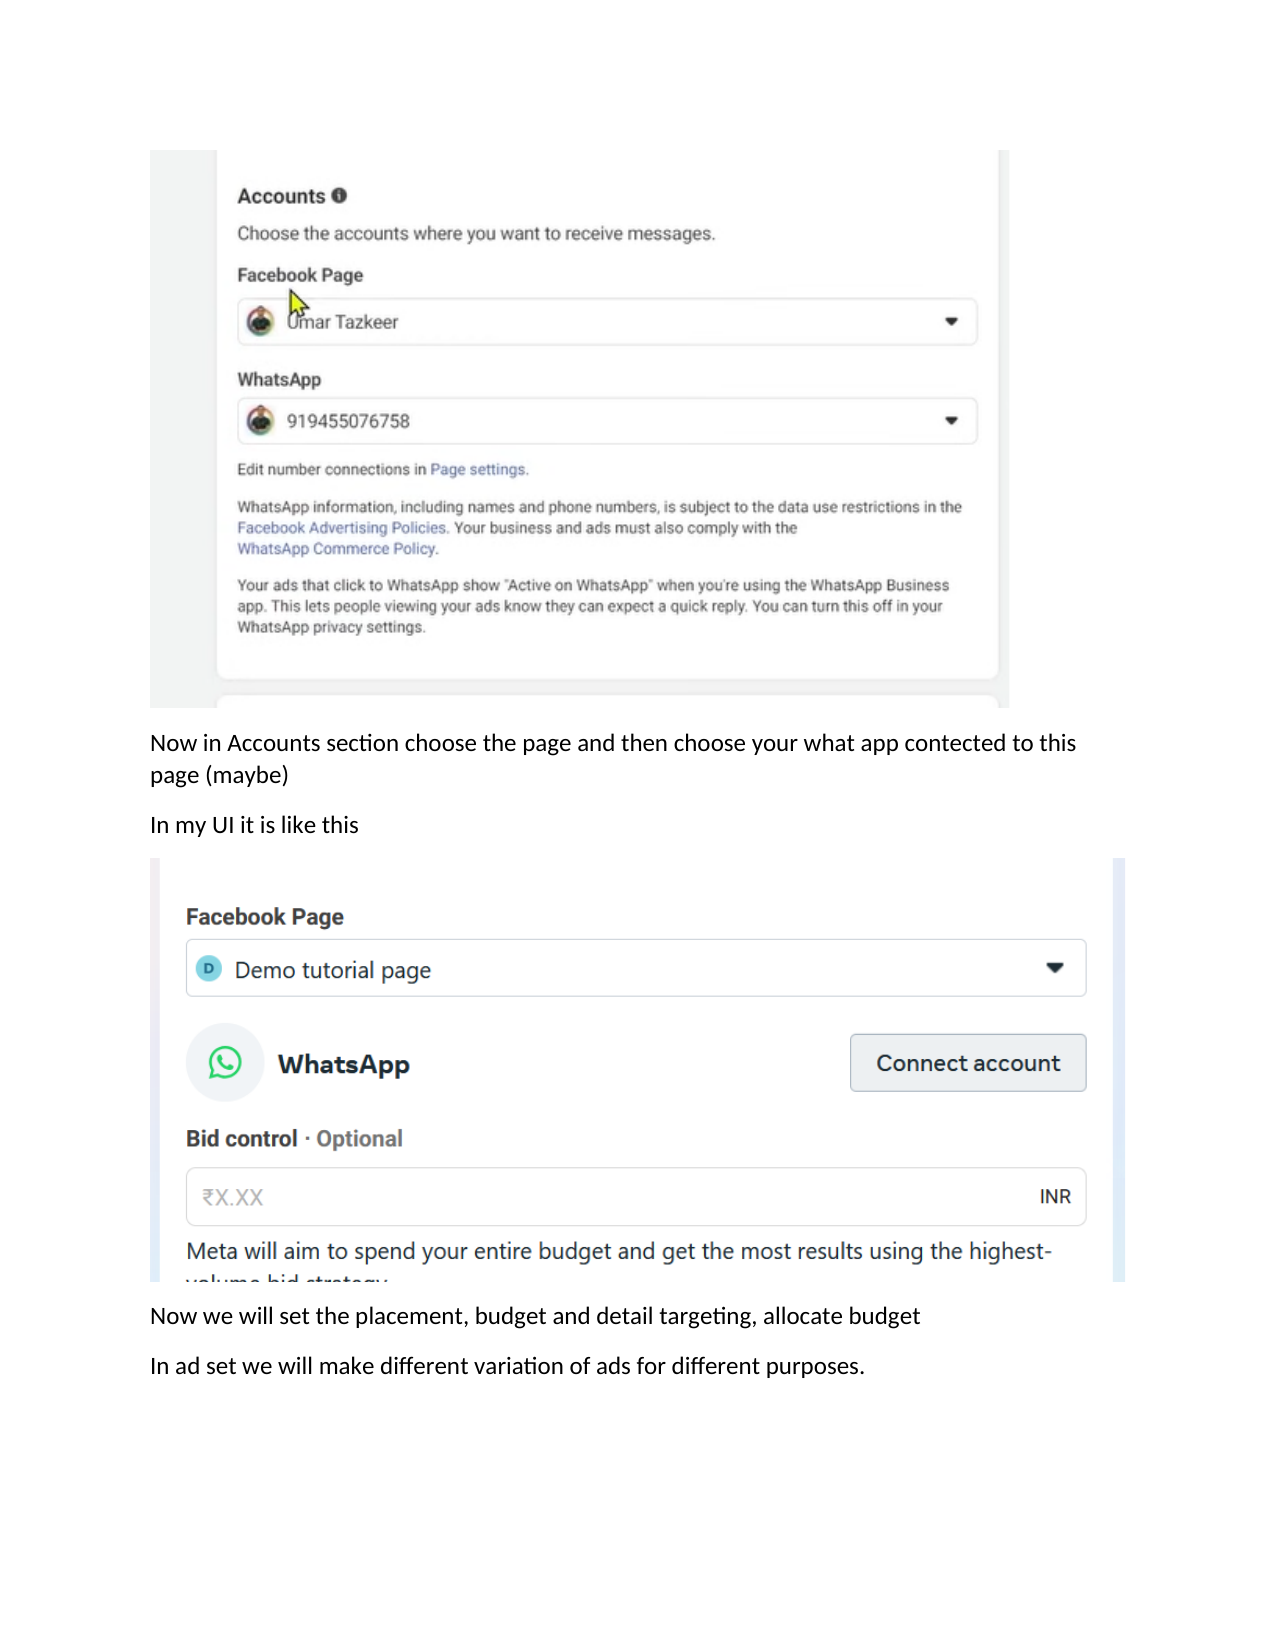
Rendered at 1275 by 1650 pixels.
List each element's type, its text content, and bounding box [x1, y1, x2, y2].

text Now we will set the placement, budget and detail targeting, allocate budget [150, 1300, 1125, 1331]
text Now in Accounts section choose the page and then choose your what app contected to this page (maybe) [150, 727, 1125, 790]
text In ad set we will make different variation of ads for different purposes. [150, 1350, 1125, 1380]
picture [150, 858, 1125, 1282]
picture [150, 150, 1010, 708]
text In my UI it is like this [150, 809, 1125, 840]
